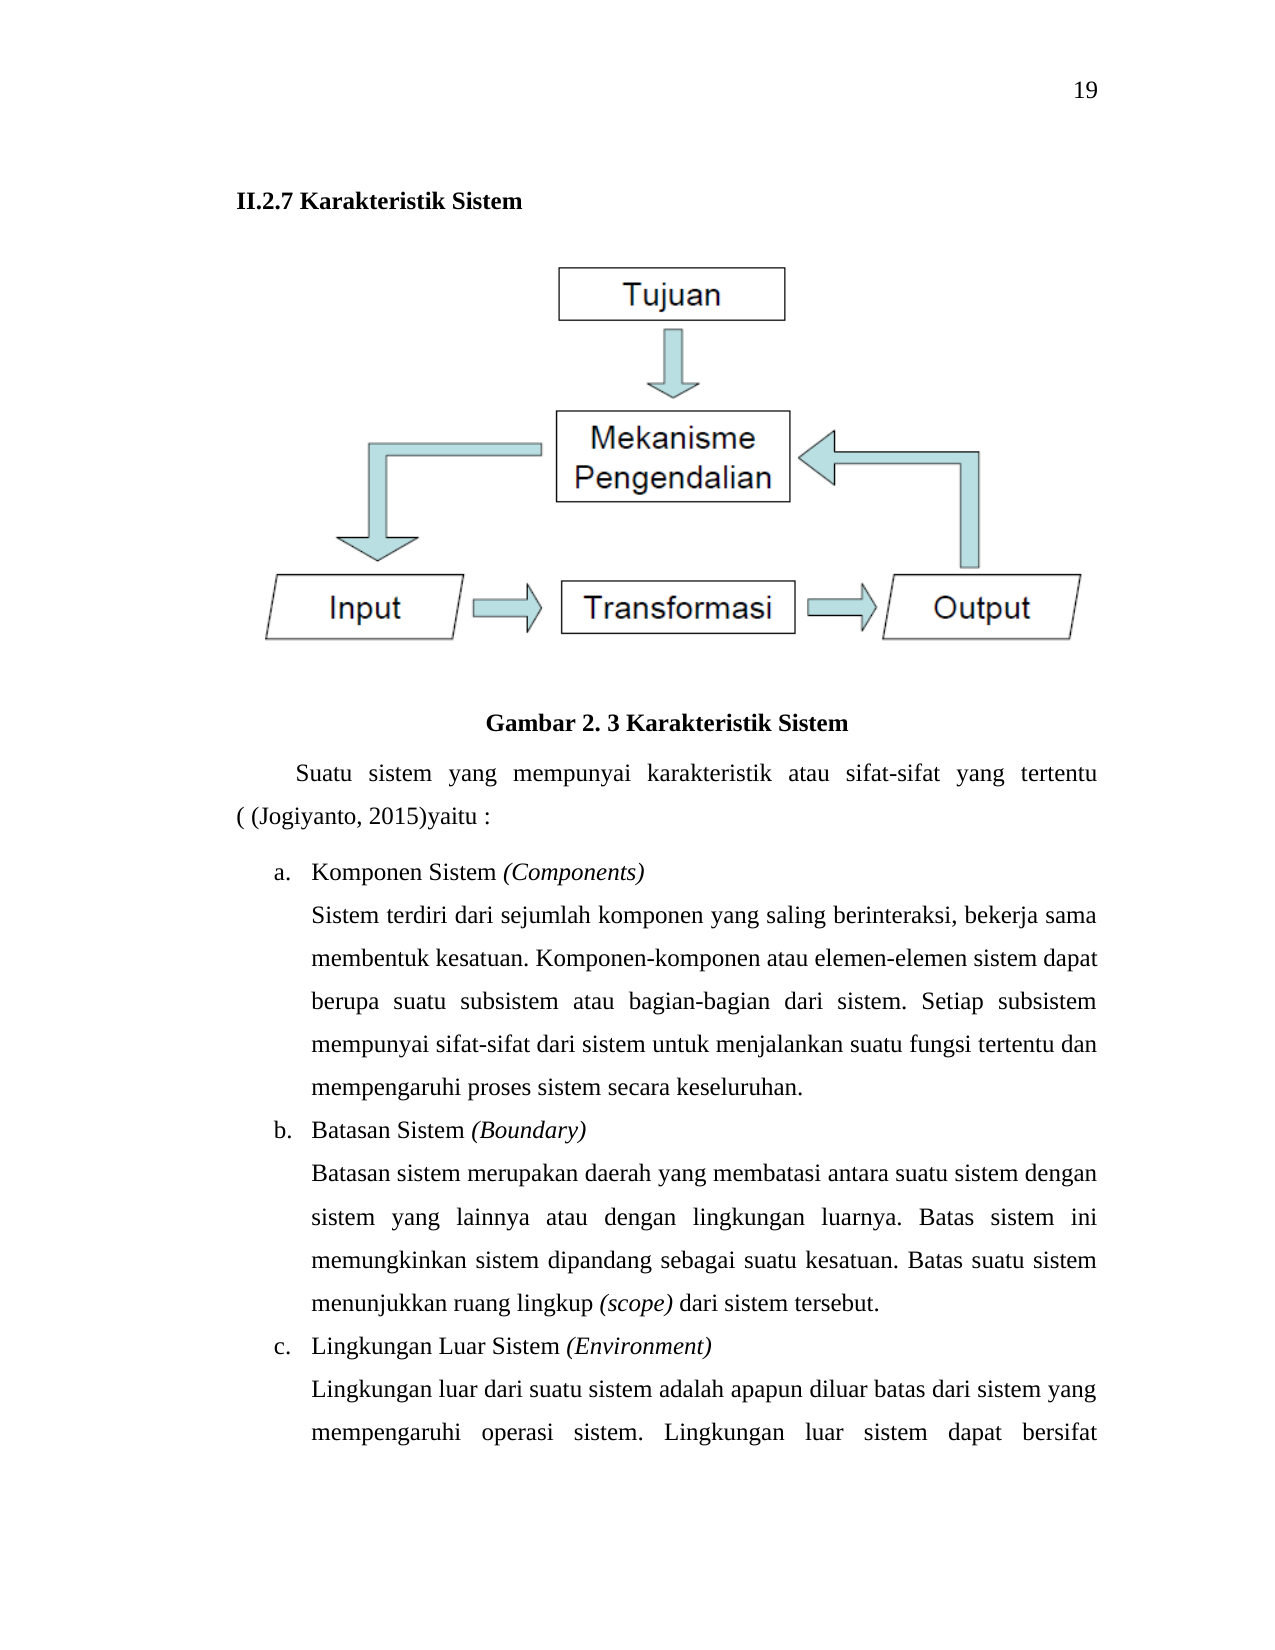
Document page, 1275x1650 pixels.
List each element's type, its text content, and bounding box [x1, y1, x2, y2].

list Lingkungan Luar Sistem (Environment) [274, 1331, 1098, 1360]
list Komponen Sistem (Components) [274, 857, 1098, 885]
text Batasan sistem merupakan daerah yang membatasi antara suatu sistem dengan sistem yang lainnya atau dengan lingkungan luarnya. Batas sistem ini memungkinkan sistem dipandang sebagai suatu kesatuan. Batas suatu sistem menunjukkan ruang lingkup (scope) dari sistem tersebut. [311, 1158, 1098, 1317]
subtitle Karakteristik Sistem [236, 186, 1098, 215]
text Gambar 2. 3 Karakteristik Sistem [236, 708, 1098, 737]
text Sistem terdiri dari sejumlah komponen yang saling berinteraksi, bekerja sama membentuk kesatuan. Komponen-komponen atau elemen-elemen sistem dapat berupa suatu subsistem atau bagian-bagian dari sistem. Setiap subsistem mempunyai sifat-sifat dari sistem untuk menjalankan suatu fungsi tertentu dan mempengaruhi proses sistem secara keseluruhan. [311, 900, 1098, 1101]
picture [236, 229, 1098, 684]
list Batasan Sistem (Boundary) [274, 1115, 1098, 1144]
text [311, 1374, 1098, 1446]
text Suatu sistem yang mempunyai karakteristik atau sifat-sifat yang tertentu (yaitu : [236, 758, 1098, 830]
